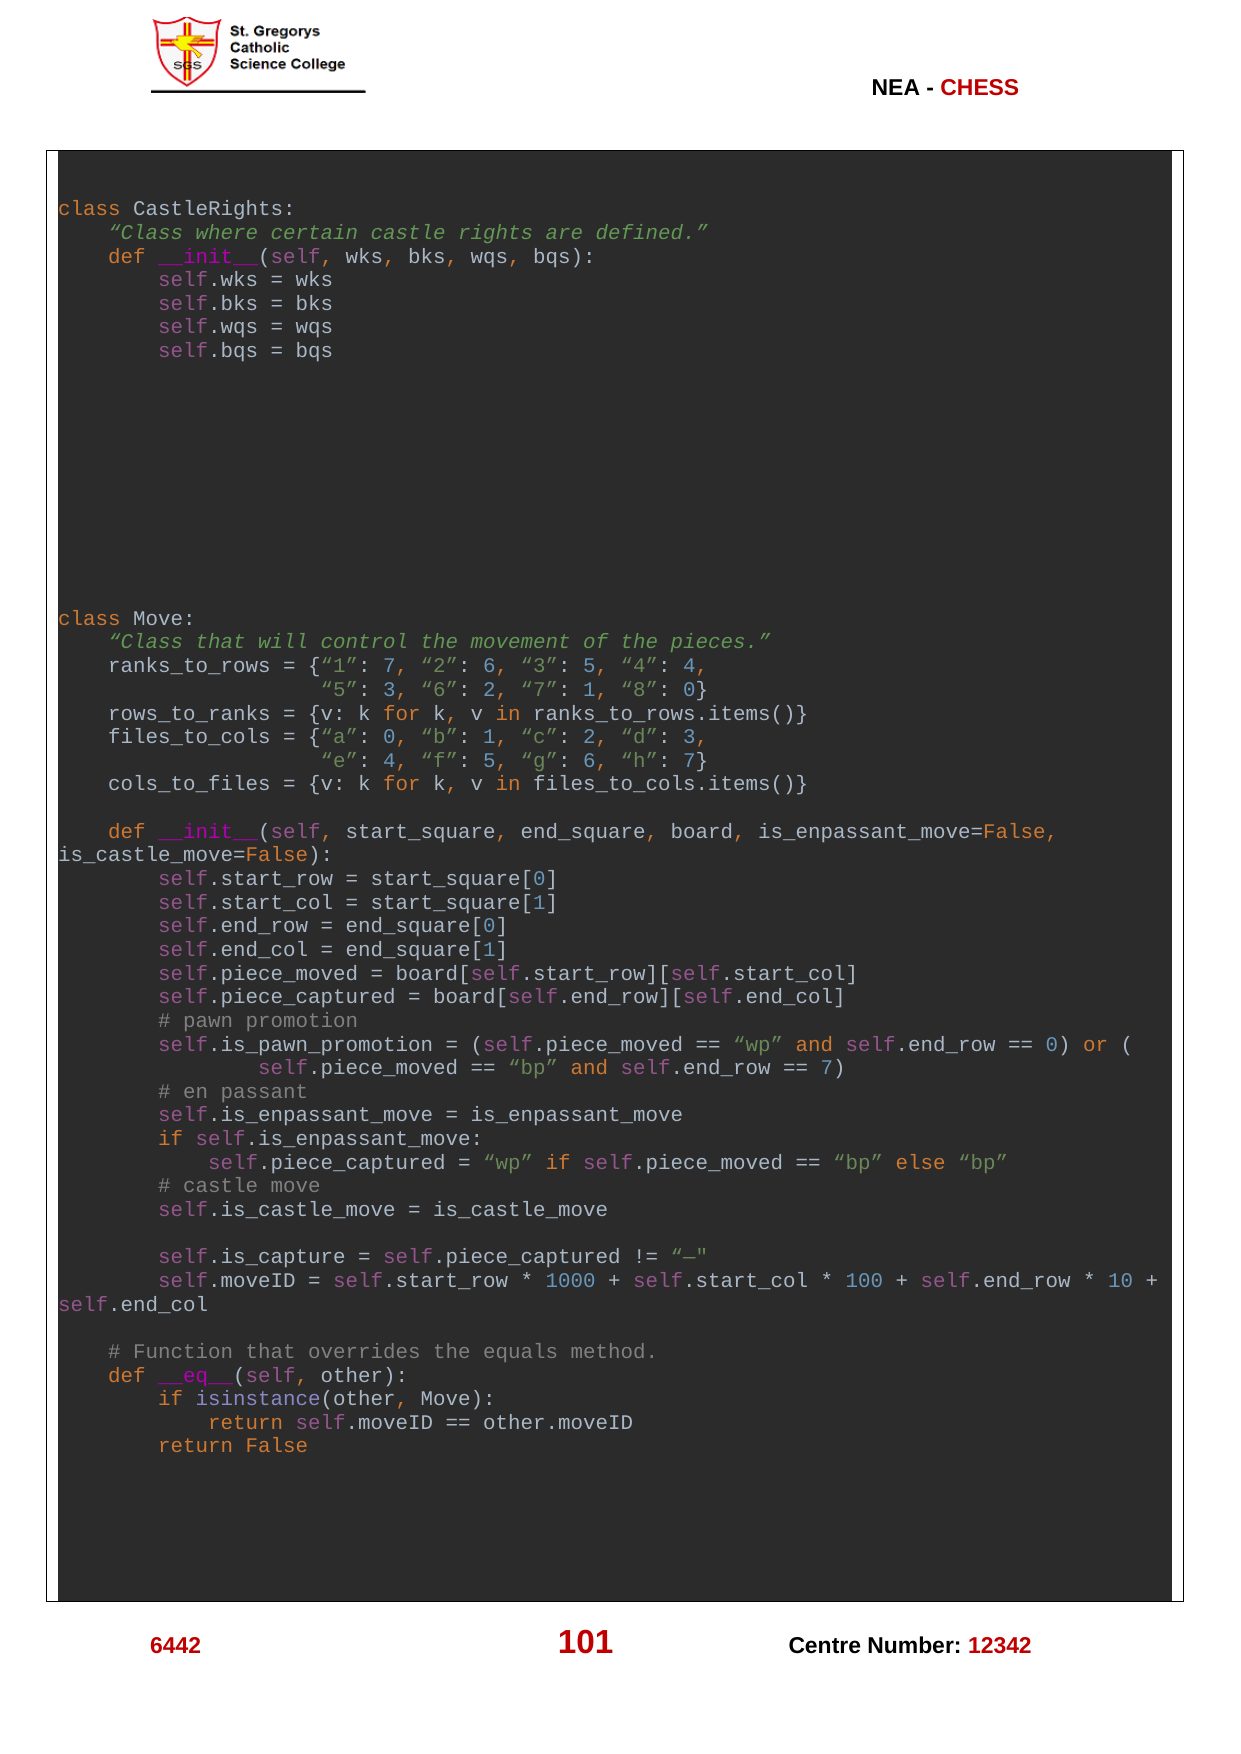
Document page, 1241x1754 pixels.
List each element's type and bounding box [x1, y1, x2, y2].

picture [151, 17, 369, 96]
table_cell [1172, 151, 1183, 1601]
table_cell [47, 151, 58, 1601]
